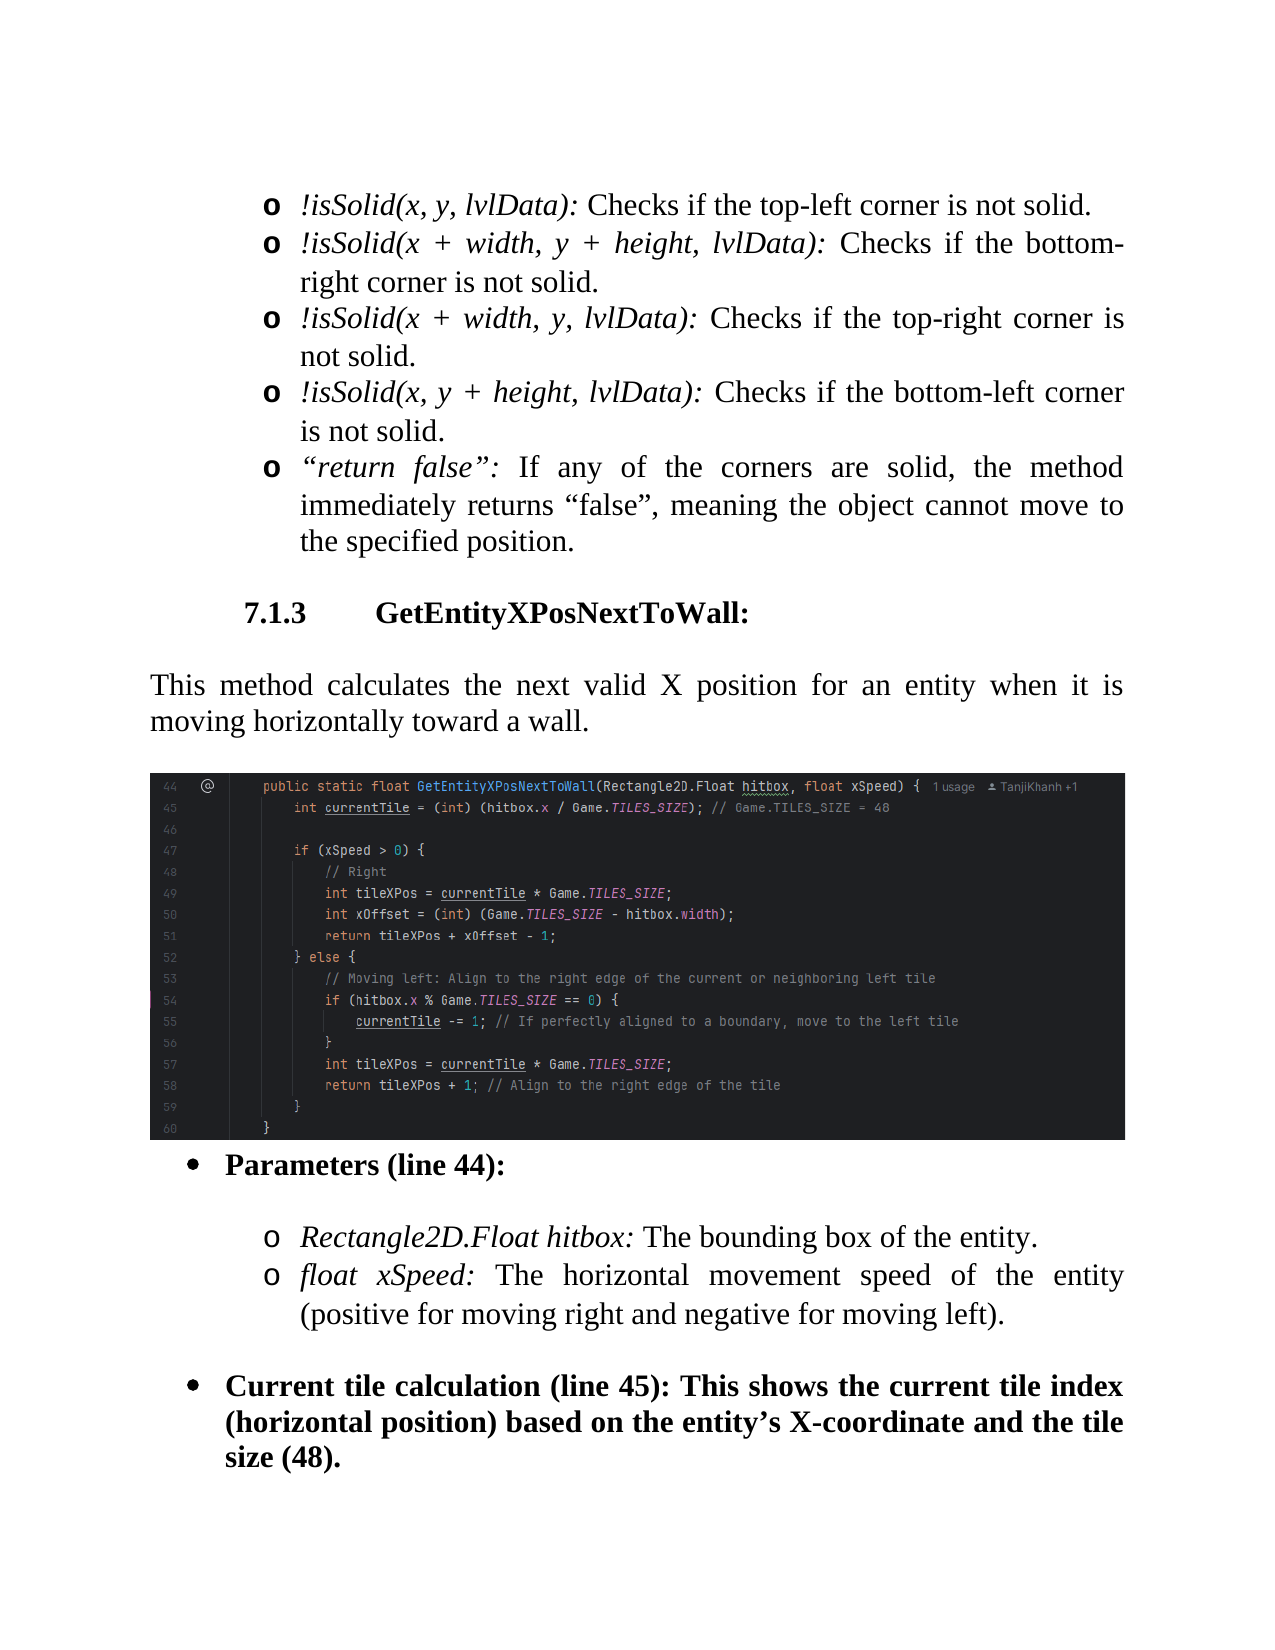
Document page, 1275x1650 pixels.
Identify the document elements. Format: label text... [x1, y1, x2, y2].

list Current tile calculation (line 45): This shows the current tile index (horizontal position) based on the entity’s X-coordinate and the tile size (48). [187, 1367, 1125, 1475]
list !isSolid(x + width, y + height, lvlData): Checks if the bottom-right corner is not solid. [262, 224, 1125, 299]
list !isSolid(x, y + height, lvlData): Checks if the bottom-left corner is not solid. [262, 373, 1125, 448]
picture [150, 773, 1125, 1140]
list !isSolid(x + width, y, lvlData): Checks if the top-right corner is not solid. [262, 299, 1125, 373]
list !isSolid(x, y, lvlData): Checks if the top-left corner is not solid. [262, 186, 1125, 224]
list Rectangle2D.Float hitbox: The bounding box of the entity. [262, 1218, 1125, 1256]
list Parameters (line 44): [187, 1146, 1125, 1182]
list float xSpeed: The horizontal movement speed of the entity (positive for moving right and negative for moving left). [262, 1256, 1125, 1331]
list “return false”: If any of the corners are solid, the method immediately returns “false”, meaning the object cannot move to the specified position. [262, 448, 1125, 558]
list GetEntityXPosNextToWall: [244, 594, 1125, 630]
text This method calculates the next valid X position for an entity when it is moving horizontally toward a wall. [150, 666, 1125, 738]
